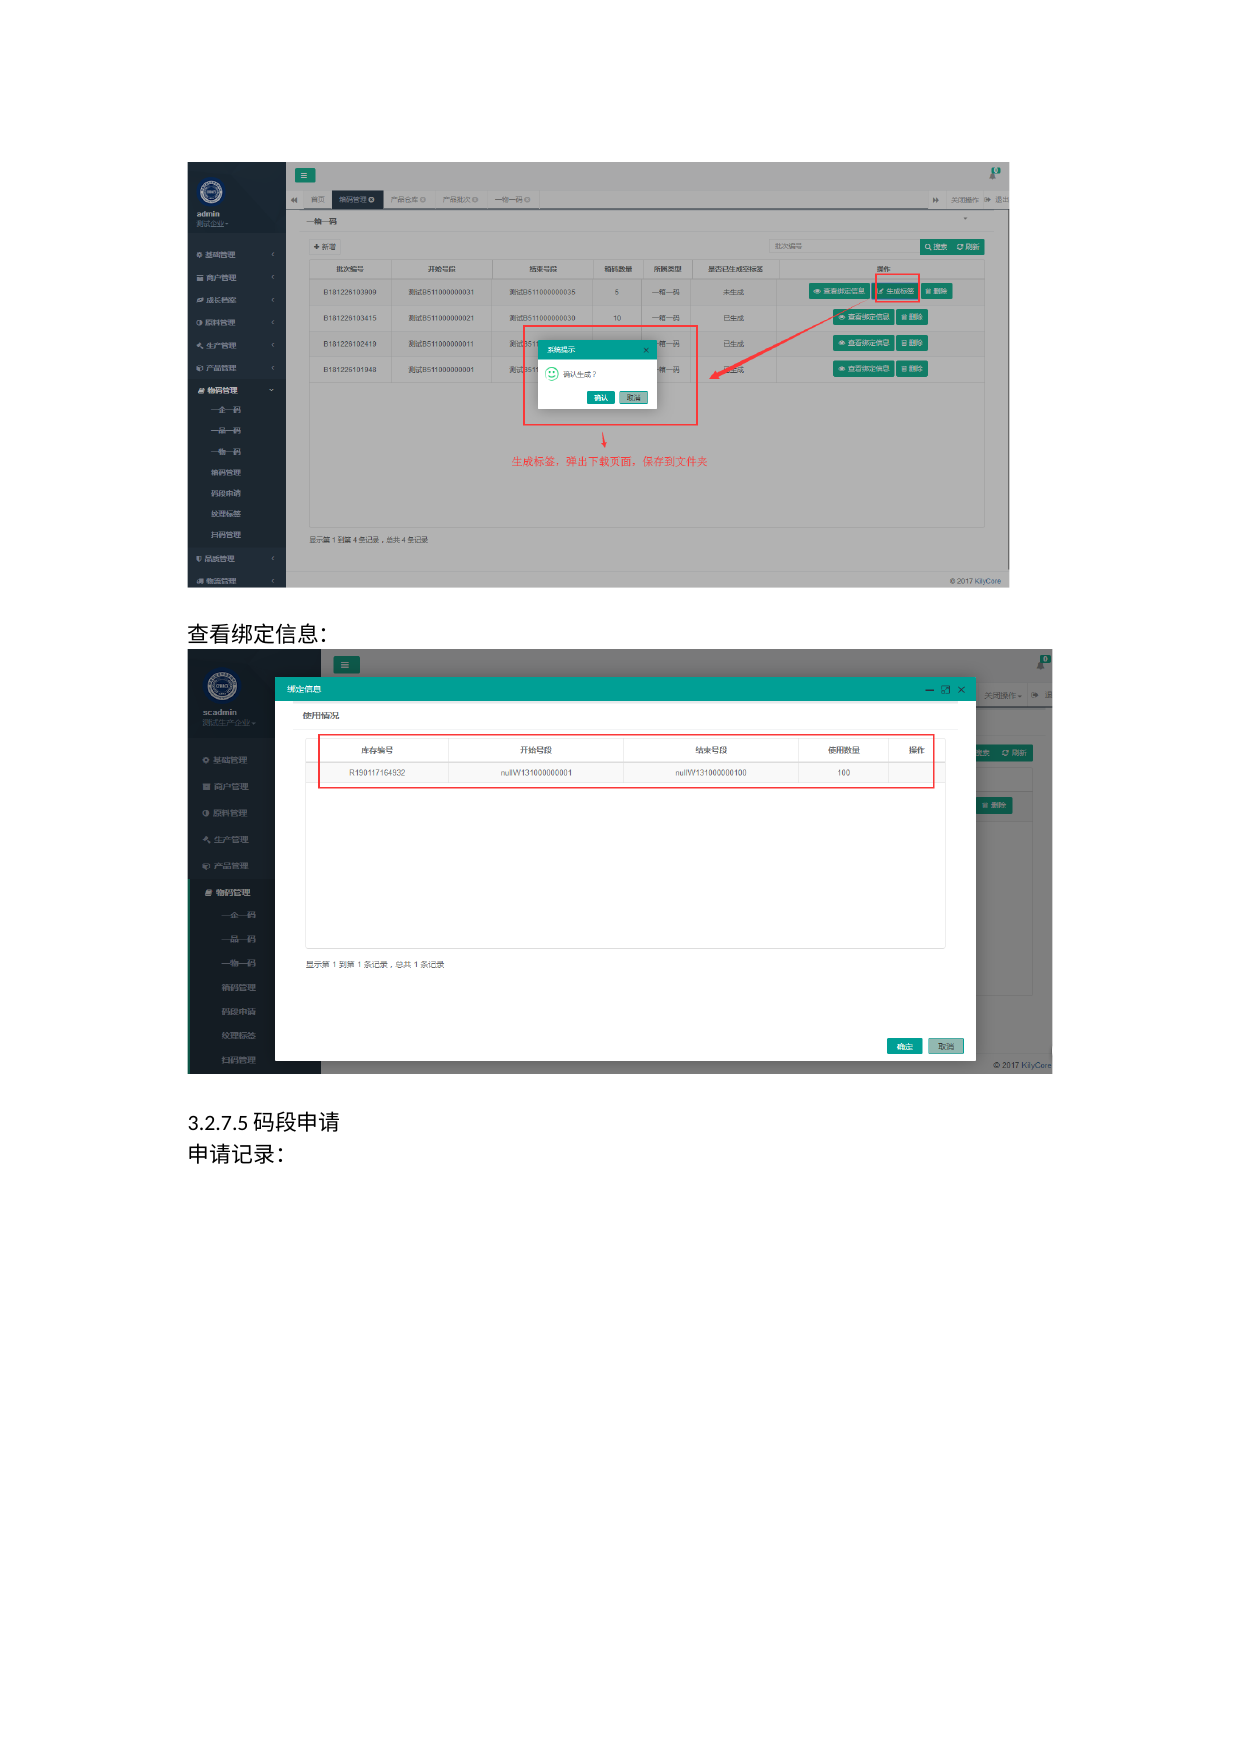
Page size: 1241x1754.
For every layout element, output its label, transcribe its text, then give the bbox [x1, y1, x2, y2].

picture [187, 162, 1010, 588]
text 申请记录： [187, 1137, 1053, 1169]
picture [187, 649, 1053, 1074]
text 查看绑定信息： [187, 617, 1053, 649]
text 3.2.7.5码段申请 [187, 1074, 1053, 1137]
